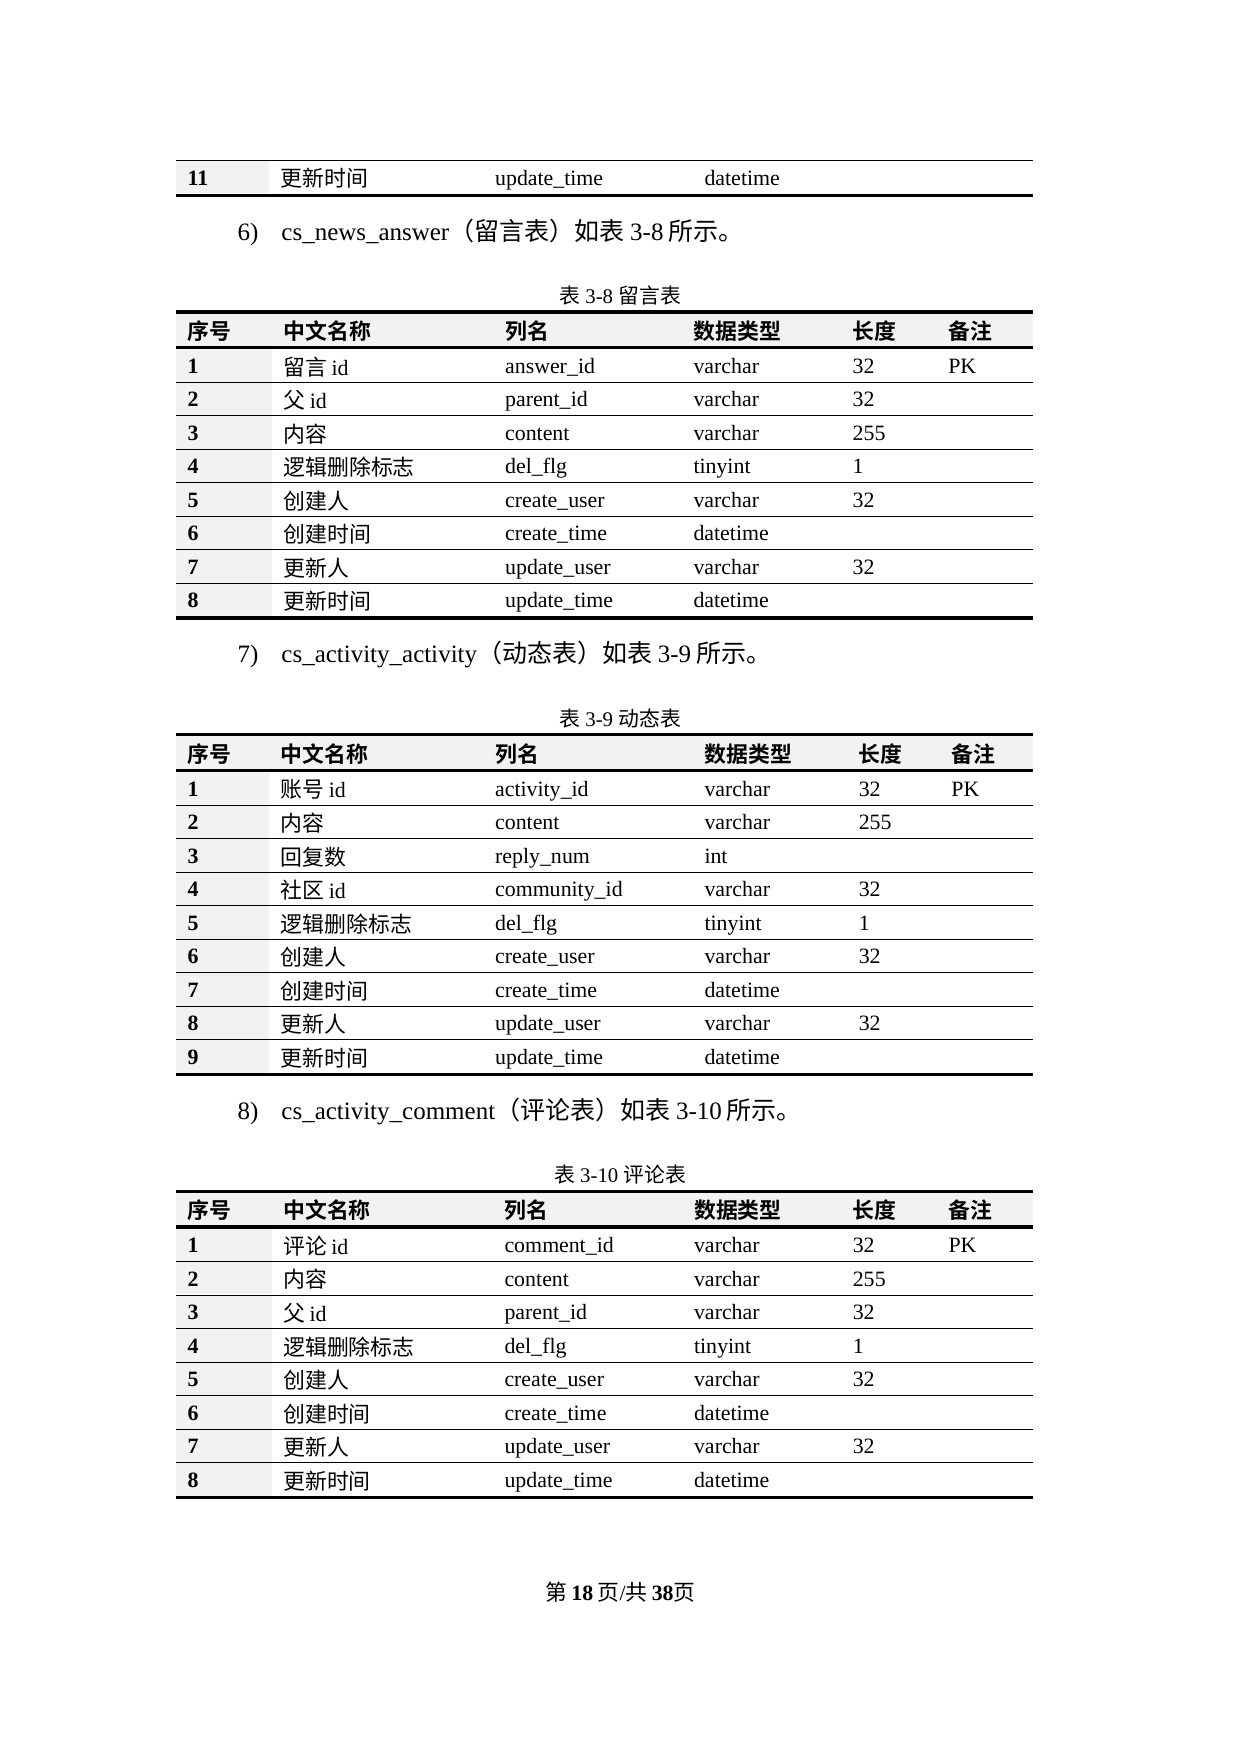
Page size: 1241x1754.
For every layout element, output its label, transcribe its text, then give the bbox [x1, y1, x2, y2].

table_cell [847, 973, 940, 1006]
table_cell [937, 550, 1033, 583]
table_cell del_flg [493, 1329, 683, 1362]
table_cell varchar [682, 416, 841, 449]
table_cell 2 [176, 1262, 272, 1294]
table_cell 255 [847, 806, 940, 838]
table_cell varchar [693, 1007, 847, 1039]
table_cell 7 [176, 1430, 272, 1462]
table_cell int [693, 839, 847, 872]
table_cell [940, 1040, 1033, 1073]
table_cell 1 [841, 1329, 937, 1362]
table_cell [847, 1040, 940, 1073]
table_header 备注 [940, 736, 1033, 769]
table_cell 1 [176, 349, 272, 382]
table_cell 更新时间 [269, 161, 484, 193]
table_cell parent_id [494, 383, 682, 415]
table_cell create_user [494, 483, 682, 516]
table_cell 7 [176, 550, 272, 583]
table_cell update_time [493, 1463, 683, 1496]
table_cell varchar [693, 806, 847, 838]
table_cell [940, 1007, 1033, 1039]
table_cell 内容 [269, 806, 484, 838]
table_cell [937, 1296, 1033, 1328]
table_cell 1 [847, 906, 940, 939]
table_cell 6 [176, 1396, 272, 1429]
table_cell 255 [841, 1262, 937, 1294]
table_cell 创建人 [272, 483, 494, 516]
table_header 中文名称 [272, 314, 494, 346]
table_cell reply_num [484, 839, 693, 872]
table_cell 更新时间 [272, 584, 494, 616]
table_cell 3 [176, 416, 272, 449]
table_cell 255 [841, 416, 937, 449]
table_cell 内容 [272, 1262, 493, 1294]
table_header 长度 [847, 736, 940, 769]
table_cell [937, 1430, 1033, 1462]
table_cell 3 [176, 1296, 272, 1328]
table_cell 创建时间 [272, 1396, 493, 1429]
table_cell [937, 383, 1033, 415]
table_cell 9 [176, 1040, 269, 1073]
table_cell del_flg [494, 450, 682, 482]
table_cell create_user [484, 940, 693, 972]
table_header 数据类型 [683, 1193, 841, 1225]
table_header 列名 [493, 1193, 683, 1225]
table_cell 32 [847, 873, 940, 905]
table_cell [841, 517, 937, 549]
table_header 序号 [176, 736, 269, 769]
table_cell 32 [847, 940, 940, 972]
table_header 中文名称 [269, 736, 484, 769]
table_cell 创建时间 [269, 973, 484, 1006]
table_cell 更新人 [269, 1007, 484, 1039]
table_cell update_user [493, 1430, 683, 1462]
table_cell 32 [841, 550, 937, 583]
table_cell tinyint [683, 1329, 841, 1362]
table_cell 32 [841, 483, 937, 516]
table_cell 2 [176, 806, 269, 838]
table_cell 11 [176, 161, 269, 193]
table_cell content [494, 416, 682, 449]
table_cell tinyint [682, 450, 841, 482]
table_header 序号 [176, 314, 272, 346]
table_header 中文名称 [272, 1193, 493, 1225]
table_cell [937, 1329, 1033, 1362]
table_cell 逻辑删除标志 [272, 450, 494, 482]
table_cell 32 [841, 1430, 937, 1462]
table_cell 32 [841, 1229, 937, 1261]
table_cell create_time [484, 973, 693, 1006]
table_cell create_user [493, 1363, 683, 1395]
table_cell parent_id [493, 1296, 683, 1328]
table_cell [847, 839, 940, 872]
table_cell 更新时间 [269, 1040, 484, 1073]
table_cell [937, 483, 1033, 516]
table_cell answer_id [494, 349, 682, 382]
table_cell 评论id [272, 1229, 493, 1261]
table_cell varchar [682, 550, 841, 583]
table_cell update_time [494, 584, 682, 616]
table_cell [937, 450, 1033, 482]
table_cell varchar [693, 772, 847, 804]
table_cell 32 [847, 1007, 940, 1039]
table_header 数据类型 [682, 314, 841, 346]
table_cell 1 [176, 772, 269, 804]
table_cell 创建人 [272, 1363, 493, 1395]
table_cell [847, 161, 940, 193]
table_cell 4 [176, 1329, 272, 1362]
table_cell varchar [693, 940, 847, 972]
table_cell 3 [176, 839, 269, 872]
table_cell PK [940, 772, 1033, 804]
table_cell 4 [176, 873, 269, 905]
table_cell tinyint [693, 906, 847, 939]
table_cell 留言id [272, 349, 494, 382]
table_cell [937, 584, 1033, 616]
table_cell 8 [176, 1463, 272, 1496]
table_header 长度 [841, 1193, 937, 1225]
table_cell 5 [176, 483, 272, 516]
table_cell 4 [176, 450, 272, 482]
table_cell 32 [841, 383, 937, 415]
table_cell 更新人 [272, 1430, 493, 1462]
table_cell [940, 906, 1033, 939]
table_cell varchar [682, 349, 841, 382]
table_cell [937, 416, 1033, 449]
table_cell varchar [683, 1262, 841, 1294]
table_cell 8 [176, 584, 272, 616]
table_cell [940, 973, 1033, 1006]
table_cell 创建时间 [272, 517, 494, 549]
table_cell activity_id [484, 772, 693, 804]
table_cell varchar [683, 1229, 841, 1261]
table_cell 更新人 [272, 550, 494, 583]
table_cell 逻辑删除标志 [269, 906, 484, 939]
table_header 数据类型 [693, 736, 847, 769]
table_cell 8 [176, 1007, 269, 1039]
table_cell content [493, 1262, 683, 1294]
table_cell 32 [841, 1363, 937, 1395]
table_cell 32 [841, 1296, 937, 1328]
table_cell 更新时间 [272, 1463, 493, 1496]
table_cell 账号id [269, 772, 484, 804]
table_cell varchar [683, 1296, 841, 1328]
table_cell [940, 873, 1033, 905]
table_cell 社区id [269, 873, 484, 905]
table_cell [937, 1262, 1033, 1294]
table_header 备注 [937, 1193, 1033, 1225]
table_cell varchar [682, 483, 841, 516]
table_cell 父id [272, 383, 494, 415]
table_cell datetime [693, 1040, 847, 1073]
table_cell 逻辑删除标志 [272, 1329, 493, 1362]
table_cell [937, 517, 1033, 549]
table_cell update_time [484, 1040, 693, 1073]
table_cell [940, 161, 1033, 193]
table_header 序号 [176, 1193, 272, 1225]
table_cell datetime [693, 973, 847, 1006]
table_cell 5 [176, 1363, 272, 1395]
table_cell 回复数 [269, 839, 484, 872]
table_cell del_flg [484, 906, 693, 939]
table_header 备注 [937, 314, 1033, 346]
table_cell 5 [176, 906, 269, 939]
table_cell 1 [841, 450, 937, 482]
table_cell update_user [484, 1007, 693, 1039]
table_cell update_time [484, 161, 693, 193]
table_cell [937, 1363, 1033, 1395]
table_cell 2 [176, 383, 272, 415]
table_cell [940, 839, 1033, 872]
table_cell datetime [683, 1396, 841, 1429]
table_cell [937, 1463, 1033, 1496]
table_cell 创建人 [269, 940, 484, 972]
table_cell create_time [493, 1396, 683, 1429]
table_cell create_time [494, 517, 682, 549]
table_cell PK [937, 1229, 1033, 1261]
table_cell PK [937, 349, 1033, 382]
table_cell datetime [693, 161, 847, 193]
table_cell [841, 1463, 937, 1496]
table_cell [940, 940, 1033, 972]
table_cell 1 [176, 1229, 272, 1261]
table_cell [940, 806, 1033, 838]
table_cell 6 [176, 940, 269, 972]
table_cell [937, 1396, 1033, 1429]
table_cell datetime [682, 517, 841, 549]
table_cell 内容 [272, 416, 494, 449]
table_header 长度 [841, 314, 937, 346]
table_cell varchar [683, 1363, 841, 1395]
table_cell content [484, 806, 693, 838]
table_cell 32 [847, 772, 940, 804]
table_cell [841, 584, 937, 616]
table_cell 7 [176, 973, 269, 1006]
table_cell datetime [682, 584, 841, 616]
table_cell varchar [683, 1430, 841, 1462]
table_header 列名 [484, 736, 693, 769]
table_cell datetime [683, 1463, 841, 1496]
table_cell varchar [682, 383, 841, 415]
table_cell 6 [176, 517, 272, 549]
table_header 列名 [494, 314, 682, 346]
table_cell 父id [272, 1296, 493, 1328]
table_cell community_id [484, 873, 693, 905]
table_cell varchar [693, 873, 847, 905]
table_cell update_user [494, 550, 682, 583]
table_cell [841, 1396, 937, 1429]
table_cell 32 [841, 349, 937, 382]
table_cell comment_id [493, 1229, 683, 1261]
